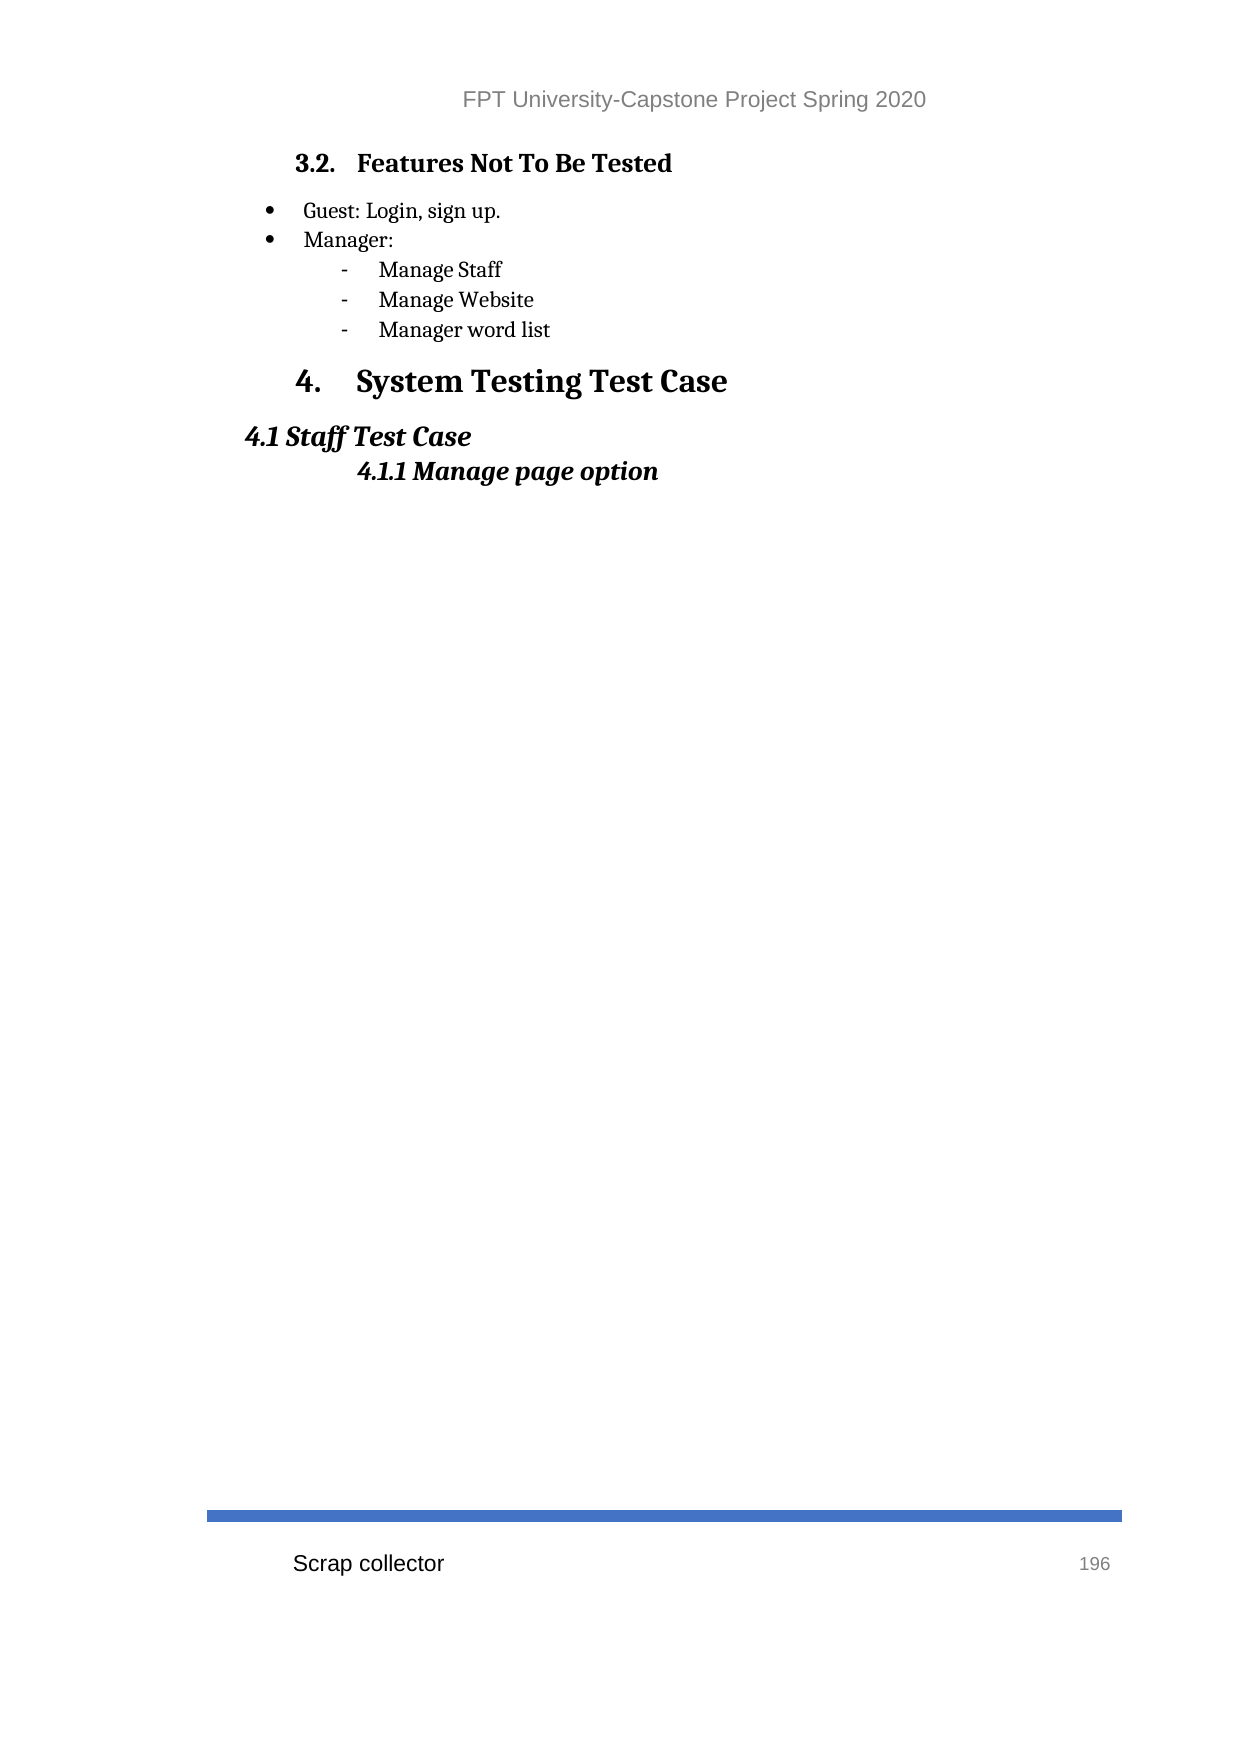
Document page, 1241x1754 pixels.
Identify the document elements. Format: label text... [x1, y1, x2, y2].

subtitle Features Not To Be Tested [295, 148, 1122, 179]
text 4.1 Staff Test Case 4.1.1 Manage page option [244, 420, 1122, 487]
subtitle System Testing Test Case [295, 362, 1122, 400]
list Manager word list [341, 315, 1122, 343]
list Manager: [266, 226, 1122, 253]
list Manage Staff [341, 255, 1122, 283]
list Manage Website [341, 285, 1122, 313]
list Guest: Login, sign up. [266, 198, 1122, 224]
